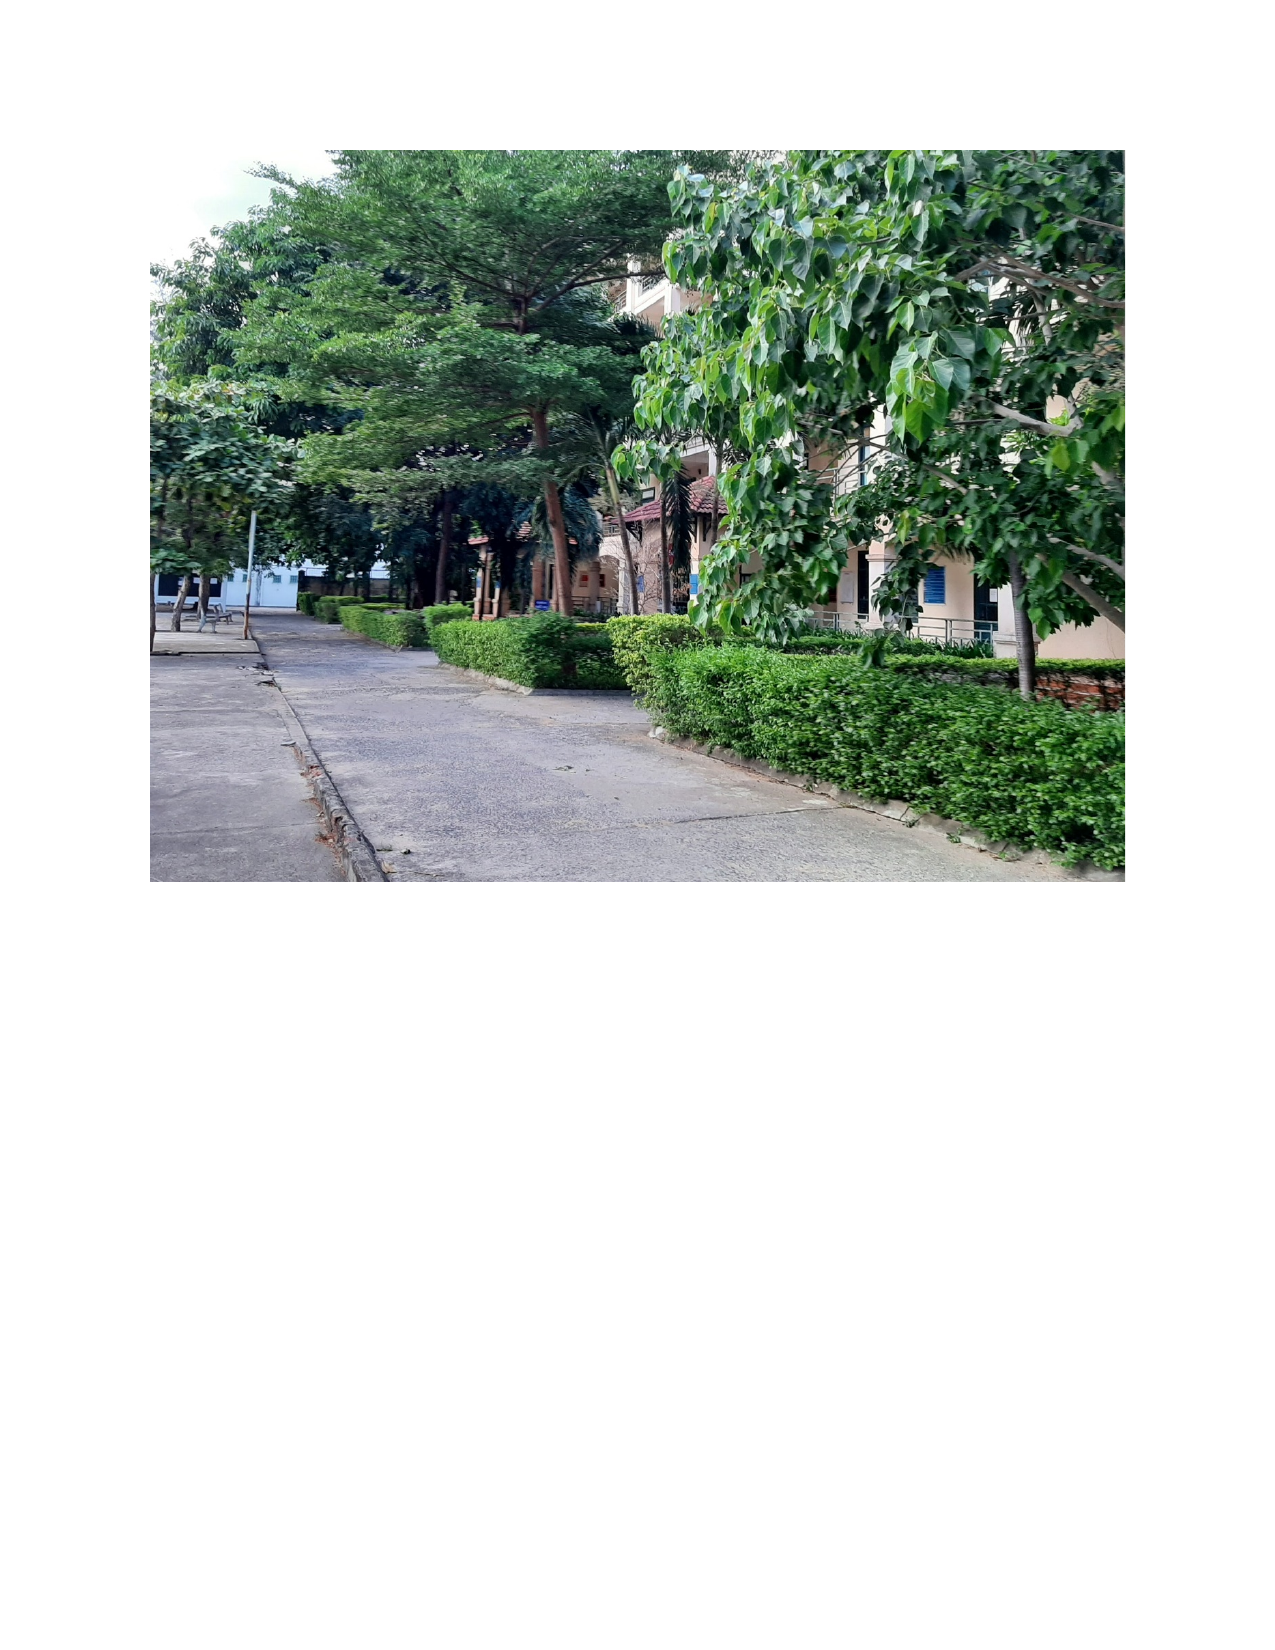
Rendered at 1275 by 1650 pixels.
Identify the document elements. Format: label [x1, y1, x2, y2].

picture [150, 150, 1125, 882]
